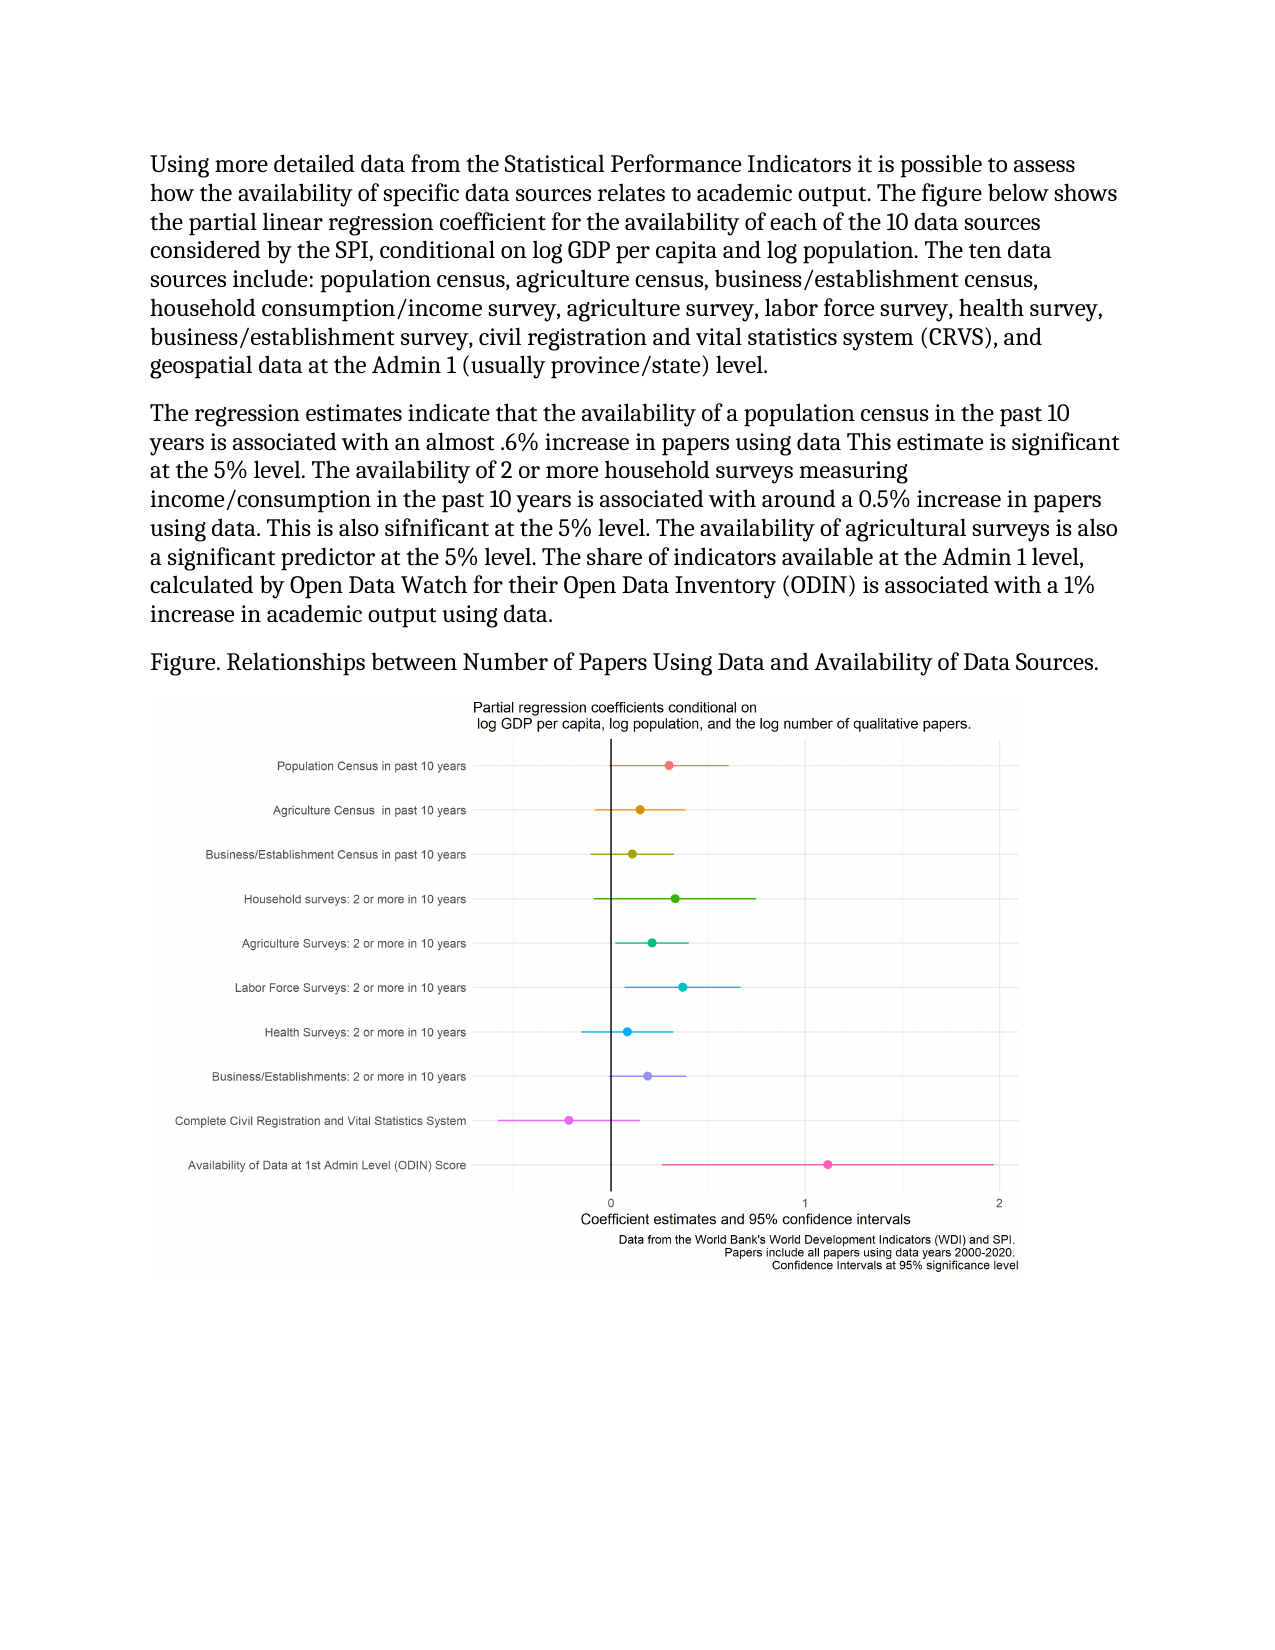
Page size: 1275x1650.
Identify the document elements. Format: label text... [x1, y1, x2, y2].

text Figure. Relationships between Number of Papers Using Data and Availability of Data Sources. [150, 647, 1125, 676]
text Using more detailed data from the Statistical Performance Indicators it is possible to assess how the availability of specific data sources relates to academic output. The figure below shows the partial linear regression coefficient for the availability of each of the 10 data sources considered by the SPI, conditional on log GDP per capita and log population. The ten data sources include: population census, agriculture census, business/establishment census, household consumption/income survey, agriculture survey, labor force survey, health survey, business/establishment survey, civil registration and vital statistics system (CRVS), and geospatial data at the Admin 1 (usually province/state) level. [150, 150, 1125, 380]
picture [150, 695, 1025, 1279]
text The regression estimates indicate that the availability of a population census in the past 10 years is associated with an almost .6% increase in papers using data This estimate is significant at the 5% level. The availability of 2 or more household surveys measuring income/consumption in the past 10 years is associated with around a 0.5% increase in papers using data. This is also sifnificant at the 5% level. The availability of agricultural surveys is also a significant predictor at the 5% level. The share of indicators available at the Admin 1 level, calculated by Open Data Watch for their Open Data Inventory (ODIN) is associated with a 1% increase in academic output using data. [150, 399, 1125, 629]
